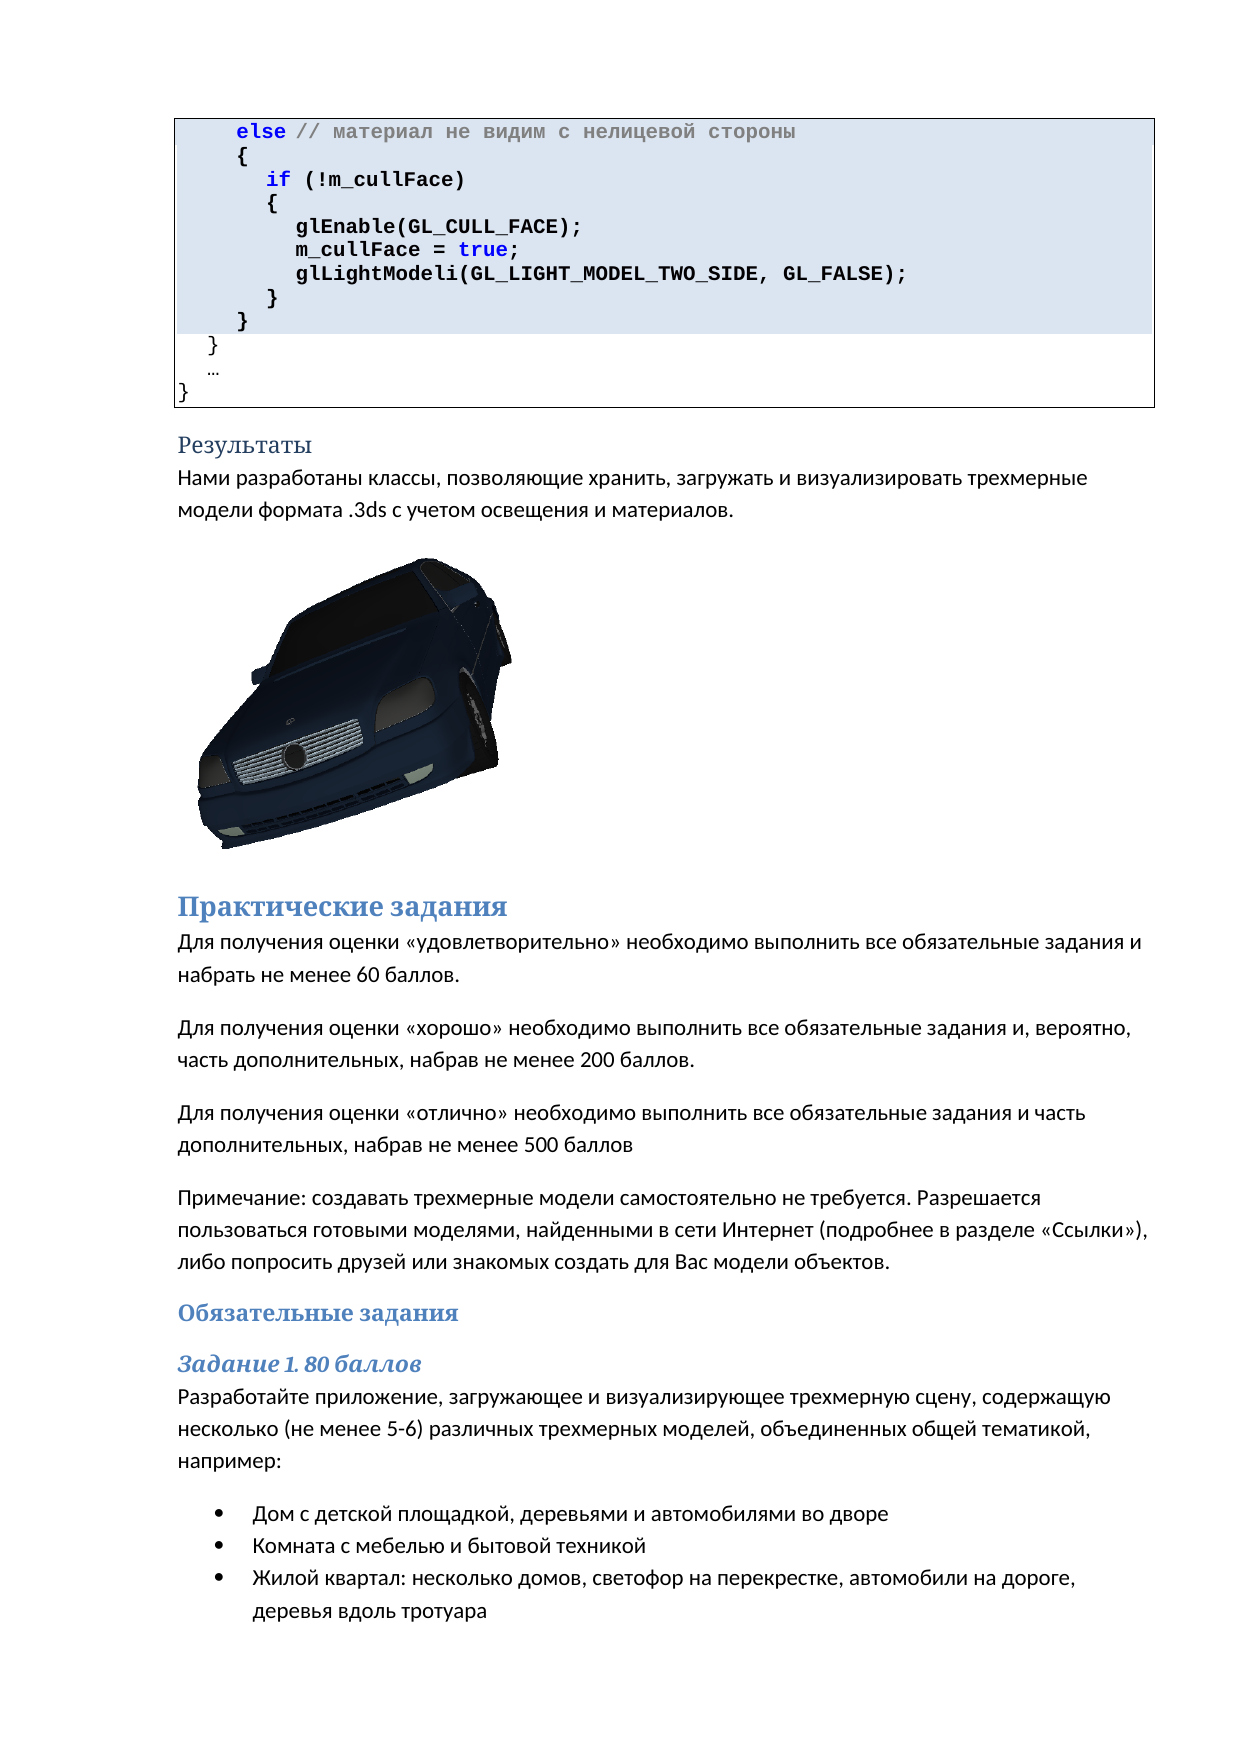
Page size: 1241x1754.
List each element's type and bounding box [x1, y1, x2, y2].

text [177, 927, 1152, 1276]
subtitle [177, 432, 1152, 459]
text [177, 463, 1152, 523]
picture [177, 547, 535, 867]
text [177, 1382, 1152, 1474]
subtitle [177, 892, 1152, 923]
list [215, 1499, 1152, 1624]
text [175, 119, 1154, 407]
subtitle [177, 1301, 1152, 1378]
